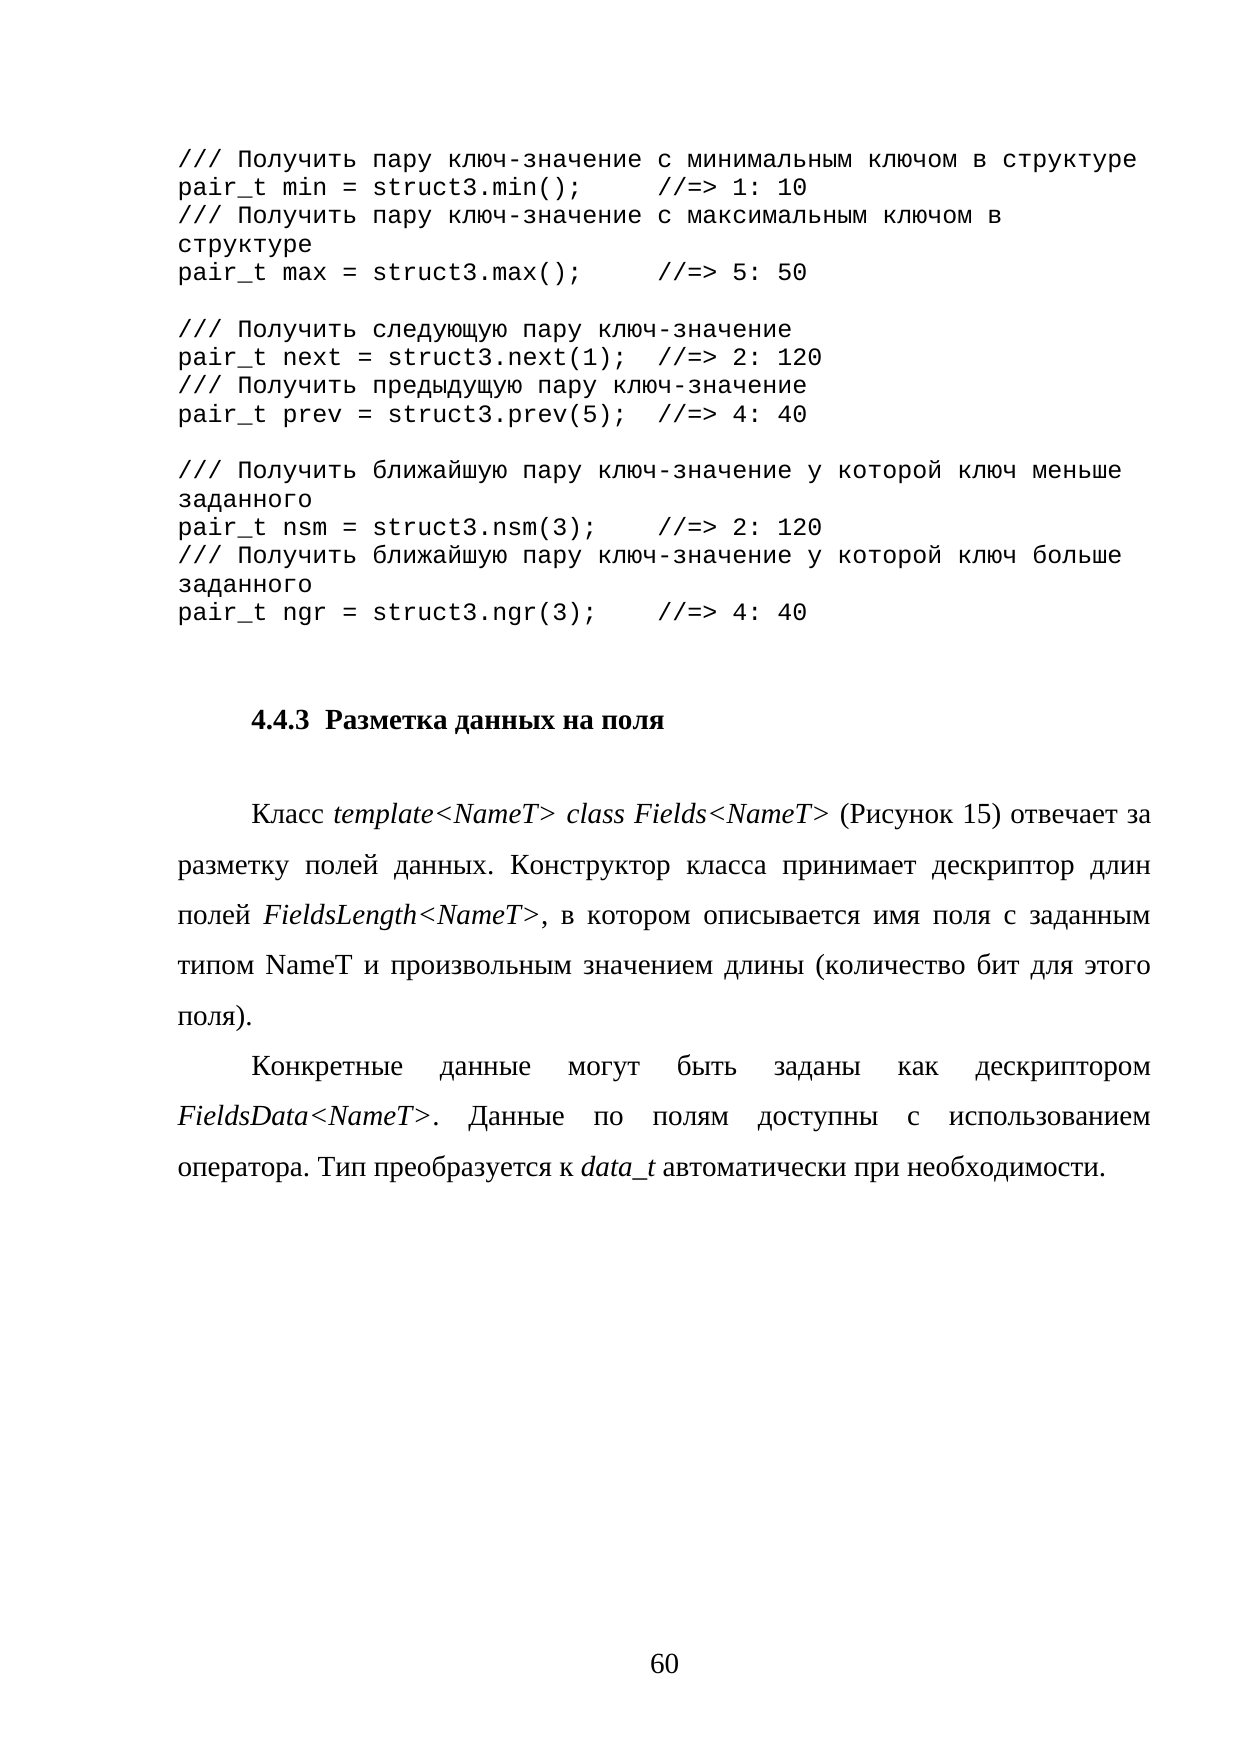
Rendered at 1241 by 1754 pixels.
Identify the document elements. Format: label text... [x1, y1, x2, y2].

text /// Получить пару ключ-значение с минимальным ключом в структуре [177, 146, 1152, 175]
text pair_t ngr = struct3.ngr(3); //=> 4: 40 [177, 600, 1152, 628]
text pair_t max = struct3.max(); //=> 5: 50 [177, 260, 1152, 288]
text pair_t prev = struct3.prev(5); //=> 4: 40 [177, 401, 1152, 430]
text Класс template<NameT> class Fields<NameT> (Рисунок 15) отвечает за разметку полей данных. Конструктор класса принимает дескриптор длин полей FieldsLength<NameT>, в котором описывается имя поля с заданным типом NameT и произвольным значением длины (количество бит для этого поля). [177, 796, 1152, 1031]
text /// Получить ближайшую пару ключ-значение у которой ключ больше заданного [177, 543, 1152, 600]
text /// Получить следующую пару ключ-значение [177, 316, 1152, 345]
text /// Получить ближайшую пару ключ-значение у которой ключ меньше заданного [177, 458, 1152, 515]
text Конкретные данные могут быть заданы как дескриптором FieldsData<NameT>. Данные по полям доступны с использованием оператора. Тип преобразуется к data_t автоматически при необходимости. [177, 1048, 1152, 1182]
text /// Получить пару ключ-значение с максимальным ключом в структуре [177, 203, 1152, 260]
text pair_t min = struct3.min(); //=> 1: 10 [177, 175, 1152, 203]
text pair_t next = struct3.next(1); //=> 2: 120 [177, 345, 1152, 373]
text pair_t nsm = struct3.nsm(3); //=> 2: 120 [177, 515, 1152, 543]
text /// Получить предыдущую пару ключ-значение [177, 373, 1152, 401]
subtitle Разметка данных на поля [251, 702, 1152, 736]
